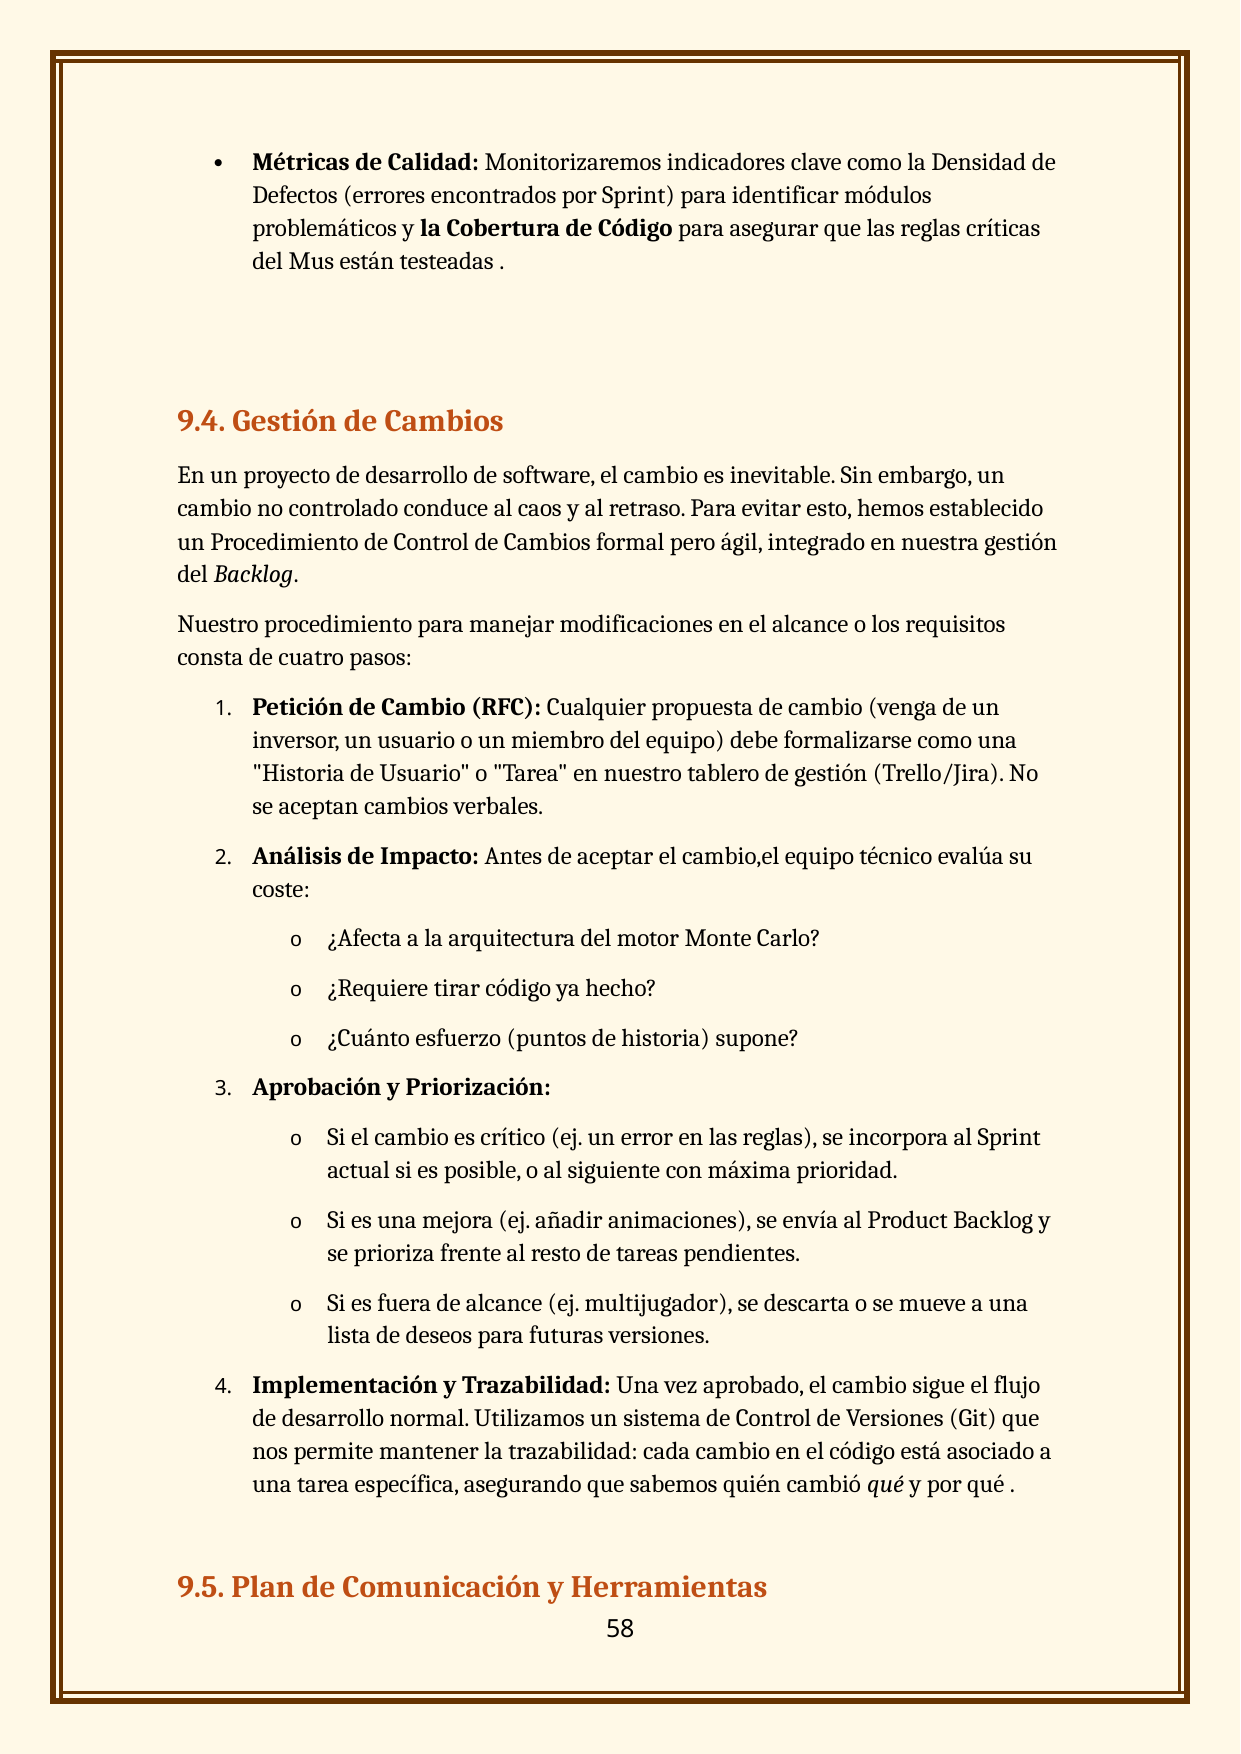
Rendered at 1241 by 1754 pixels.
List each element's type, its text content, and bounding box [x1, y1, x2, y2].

text Nuestro procedimiento para manejar modificaciones en el alcance o los requisitos consta de cuatro pasos: [177, 610, 1063, 672]
list Petición de Cambio (RFC): Cualquier propuesta de cambio (venga de un inversor, un usuario o un miembro del equipo) debe formalizarse como una "Historia de Usuario" o "Tarea" en nuestro tablero de gestión (Trello/Jira). No se aceptan cambios verbales. [214, 693, 1063, 821]
list Implementación y Trazabilidad: Una vez aprobado, el cambio sigue el flujo de desarrollo normal. Utilizamos un sistema de Control de Versiones (Git) que nos permite mantener la trazabilidad: cada cambio en el código está asociado a una tarea específica, asegurando que sabemos quién cambió qué y por qué . [214, 1371, 1063, 1499]
list ¿Requiere tirar código ya hecho? [289, 974, 1063, 1003]
text En un proyecto de desarrollo de software, el cambio es inevitable. Sin embargo, un cambio no controlado conduce al caos y al retraso. Para evitar esto, hemos establecido un Procedimiento de Control de Cambios formal pero ágil, integrado en nuestra gestión del Backlog. [177, 461, 1063, 589]
list Métricas de Calidad: Monitorizaremos indicadores clave como la Densidad de Defectos (errores encontrados por Sprint) para identificar módulos problemáticos y la Cobertura de Código para asegurar que las reglas críticas del Mus están testeadas . [214, 147, 1063, 275]
list Si es una mejora (ej. añadir animaciones), se envía al Product Backlog y se prioriza frente al resto de tareas pendientes. [289, 1206, 1063, 1267]
list Si el cambio es crítico (ej. un error en las reglas), se incorpora al Sprint actual si es posible, o al siguiente con máxima prioridad. [289, 1123, 1063, 1185]
list Aprobación y Priorización: [214, 1073, 1063, 1102]
list ¿Cuánto esfuerzo (puntos de historia) supone? [289, 1024, 1063, 1052]
list Análisis de Impacto: Antes de aceptar el cambio,el equipo técnico evalúa su coste: [214, 842, 1063, 903]
text 9.5. Plan de Comunicación y Herramientas [177, 1569, 1063, 1605]
list Si es fuera de alcance (ej. multijugador), se descarta o se mueve a una lista de deseos para futuras versiones. [289, 1288, 1063, 1350]
list ¿Afecta a la arquitectura del motor Monte Carlo? [289, 924, 1063, 953]
text 9.4. Gestión de Cambios [177, 403, 1063, 439]
